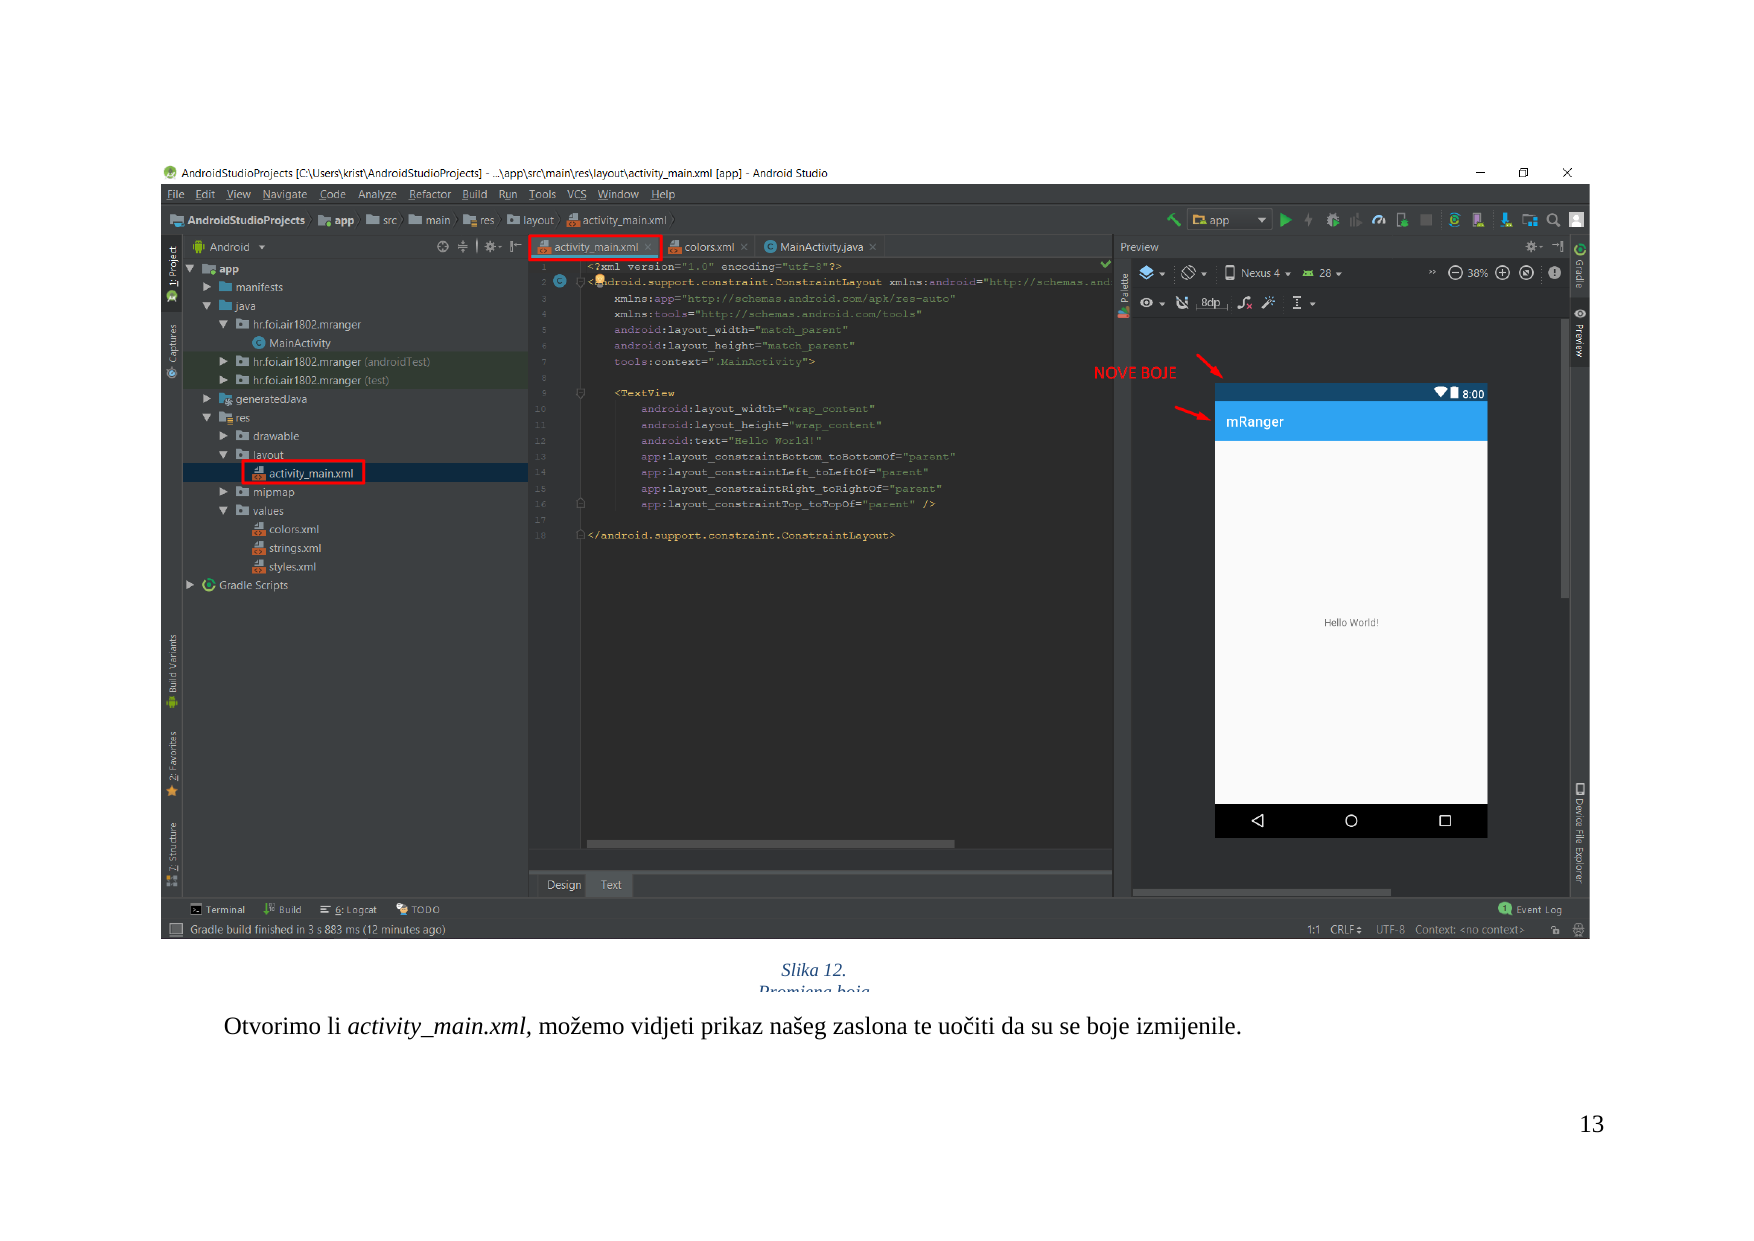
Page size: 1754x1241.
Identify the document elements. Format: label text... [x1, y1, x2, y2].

text Otvorimo li activity_main.xml, možemo vidjeti prikaz našeg zaslona te uočiti da su se boje izmijenile. [150, 1011, 1604, 1039]
picture [161, 162, 1590, 939]
